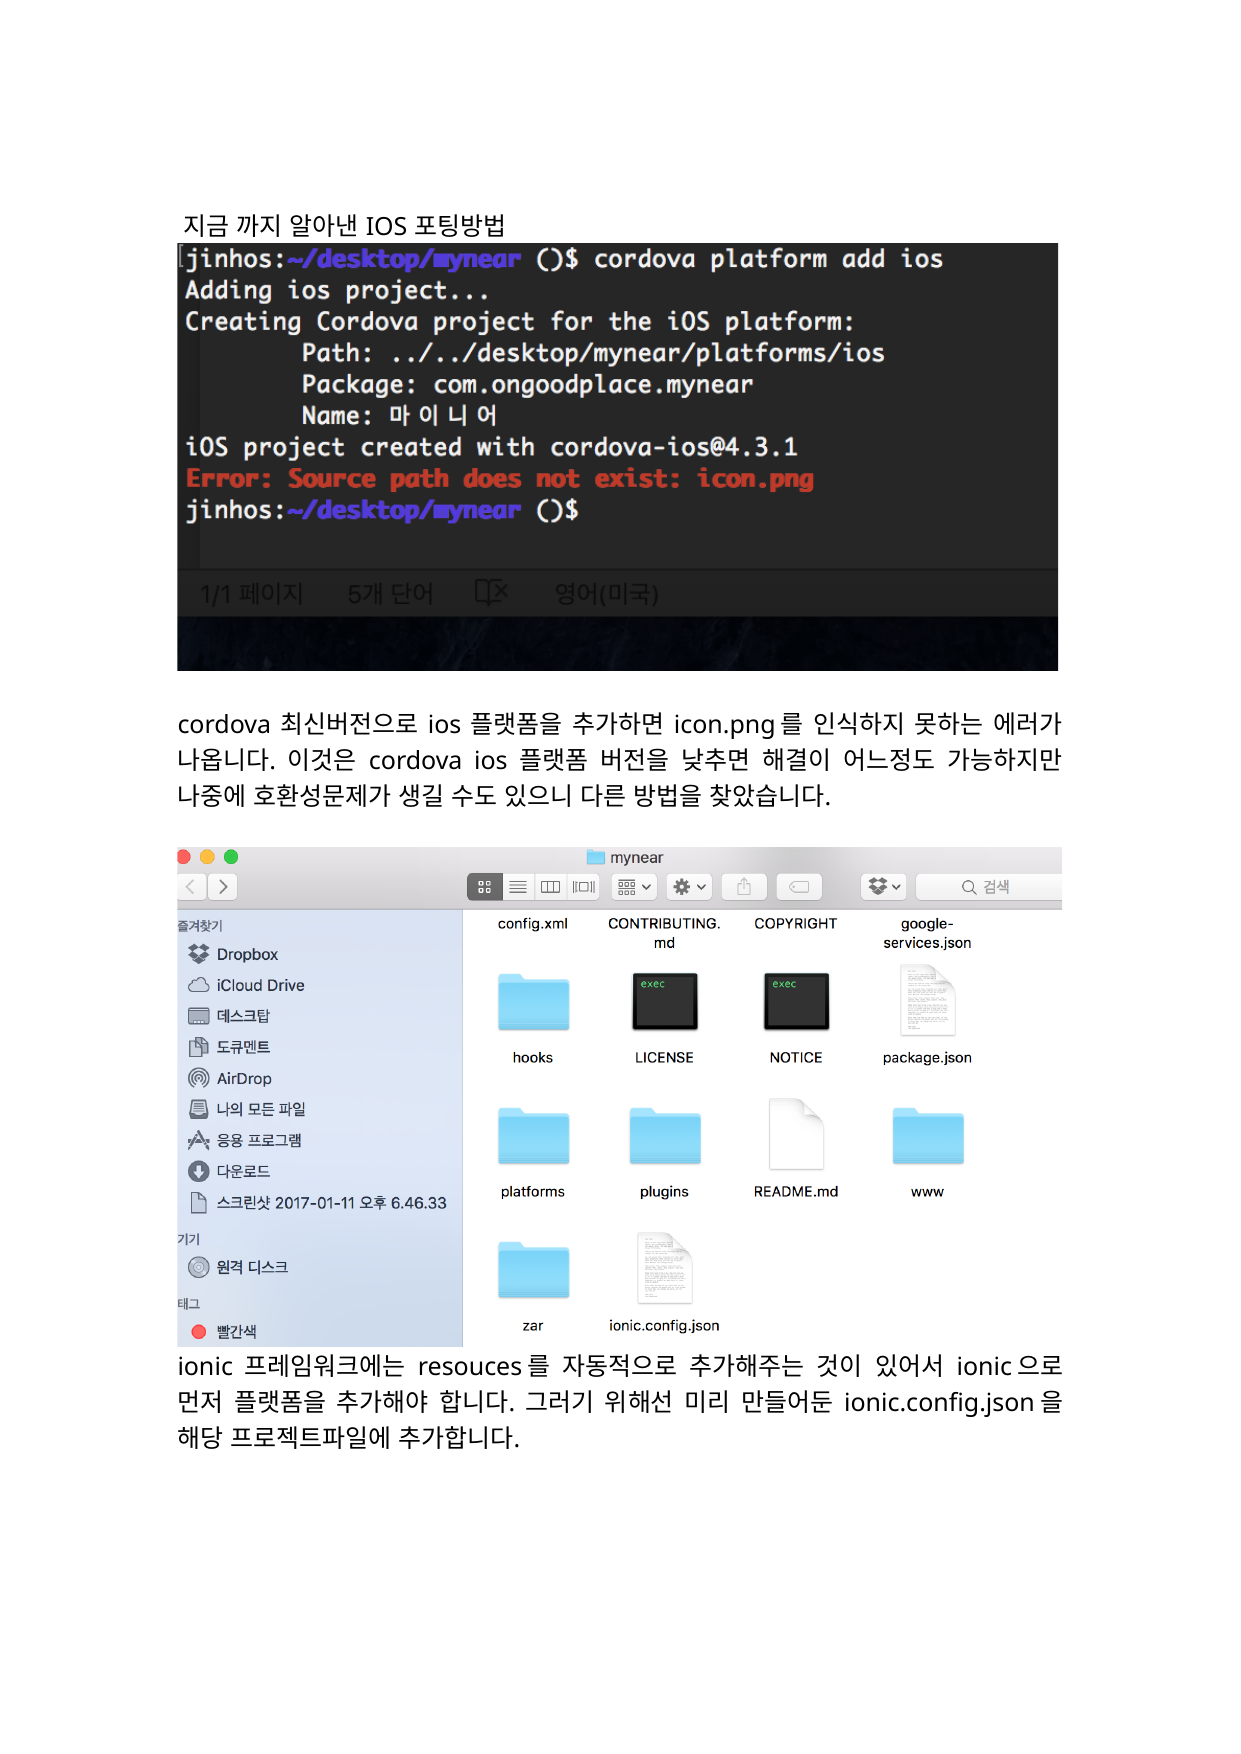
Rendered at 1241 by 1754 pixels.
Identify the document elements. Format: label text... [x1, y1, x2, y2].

picture [177, 243, 1059, 671]
picture [177, 847, 1063, 1347]
text ionic 프레임워크에는 resouces를 자동적으로 추가해주는 것이 있어서 ionic으로 먼저 플랫폼을 추가해야 합니다. 그러기 위해선 미리 만들어둔 ionic.config.json을 해당 프로젝트파일에 추가합니다. [177, 1347, 1063, 1455]
text cordova 최신버전으로 ios 플랫폼을 추가하면 icon.png를 인식하지 못하는 에러가 나옵니다. 이것은 cordova ios 플랫폼 버전을 낮추면 해결이 어느정도 가능하지만 나중에 호환성문제가 생길 수도 있으니 다른 방법을 찾았습니다. [177, 704, 1063, 813]
text 지금 까지 알아낸 IOS 포팅방법 [177, 207, 1063, 243]
